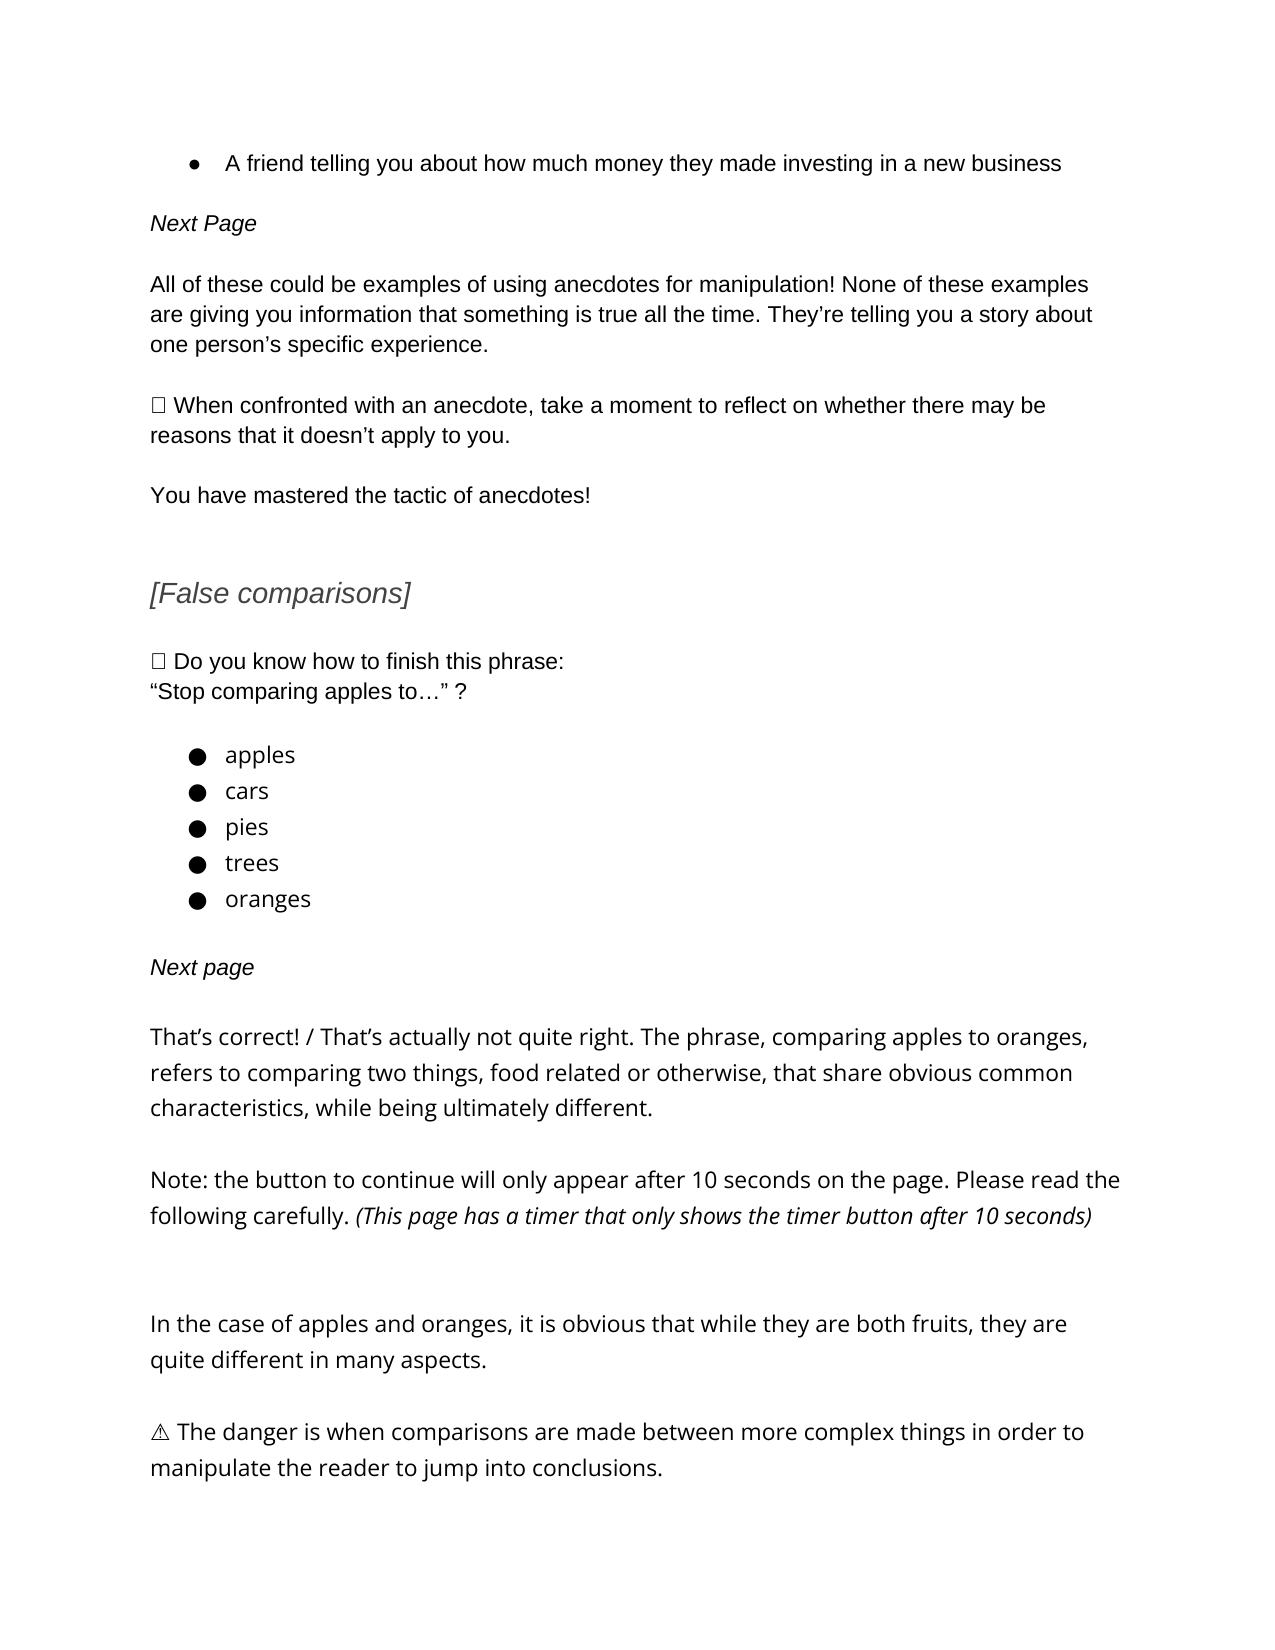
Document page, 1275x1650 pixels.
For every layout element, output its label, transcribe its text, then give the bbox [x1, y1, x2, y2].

list apples [187, 739, 1125, 770]
text You have mastered the tactic of anecdotes! [150, 482, 1125, 509]
text All of these could be examples of using anecdotes for manipulation! None of these examples are giving you information that something is true all the time. They’re telling you a story about one person’s specific experience. [150, 271, 1125, 358]
subtitle [False comparisons] [150, 576, 1125, 609]
text That’s correct! / That’s actually not quite right. The phrase, comparing apples to oranges, refers to comparing two things, food related or otherwise, that share obvious common characteristics, while being ultimately different. [150, 1021, 1125, 1124]
list pies [187, 811, 1125, 842]
text 💬 Do you know how to finish this phrase: [150, 648, 1125, 674]
list trees [187, 847, 1125, 878]
text Next Page [150, 210, 1125, 237]
text “Stop comparing apples to…” ? [150, 678, 1125, 705]
list oranges [187, 882, 1125, 914]
text 👀 When confronted with an anecdote, take a moment to reflect on whether there may be reasons that it doesn’t apply to you. [150, 392, 1125, 448]
text Note: the button to continue will only appear after 10 seconds on the page. Please read the following carefully. (This page has a timer that only shows the timer button after 10 seconds) [150, 1164, 1125, 1231]
text Next page [150, 954, 1125, 981]
list cars [187, 775, 1125, 806]
list A friend telling you about how much money they made investing in a new business [187, 150, 1125, 176]
text ⚠️ The danger is when comparisons are made between more complex things in order to manipulate the reader to jump into conclusions. [150, 1416, 1125, 1483]
text In the case of apples and oranges, it is obvious that while they are both fruits, they are quite different in many aspects. [150, 1308, 1125, 1375]
